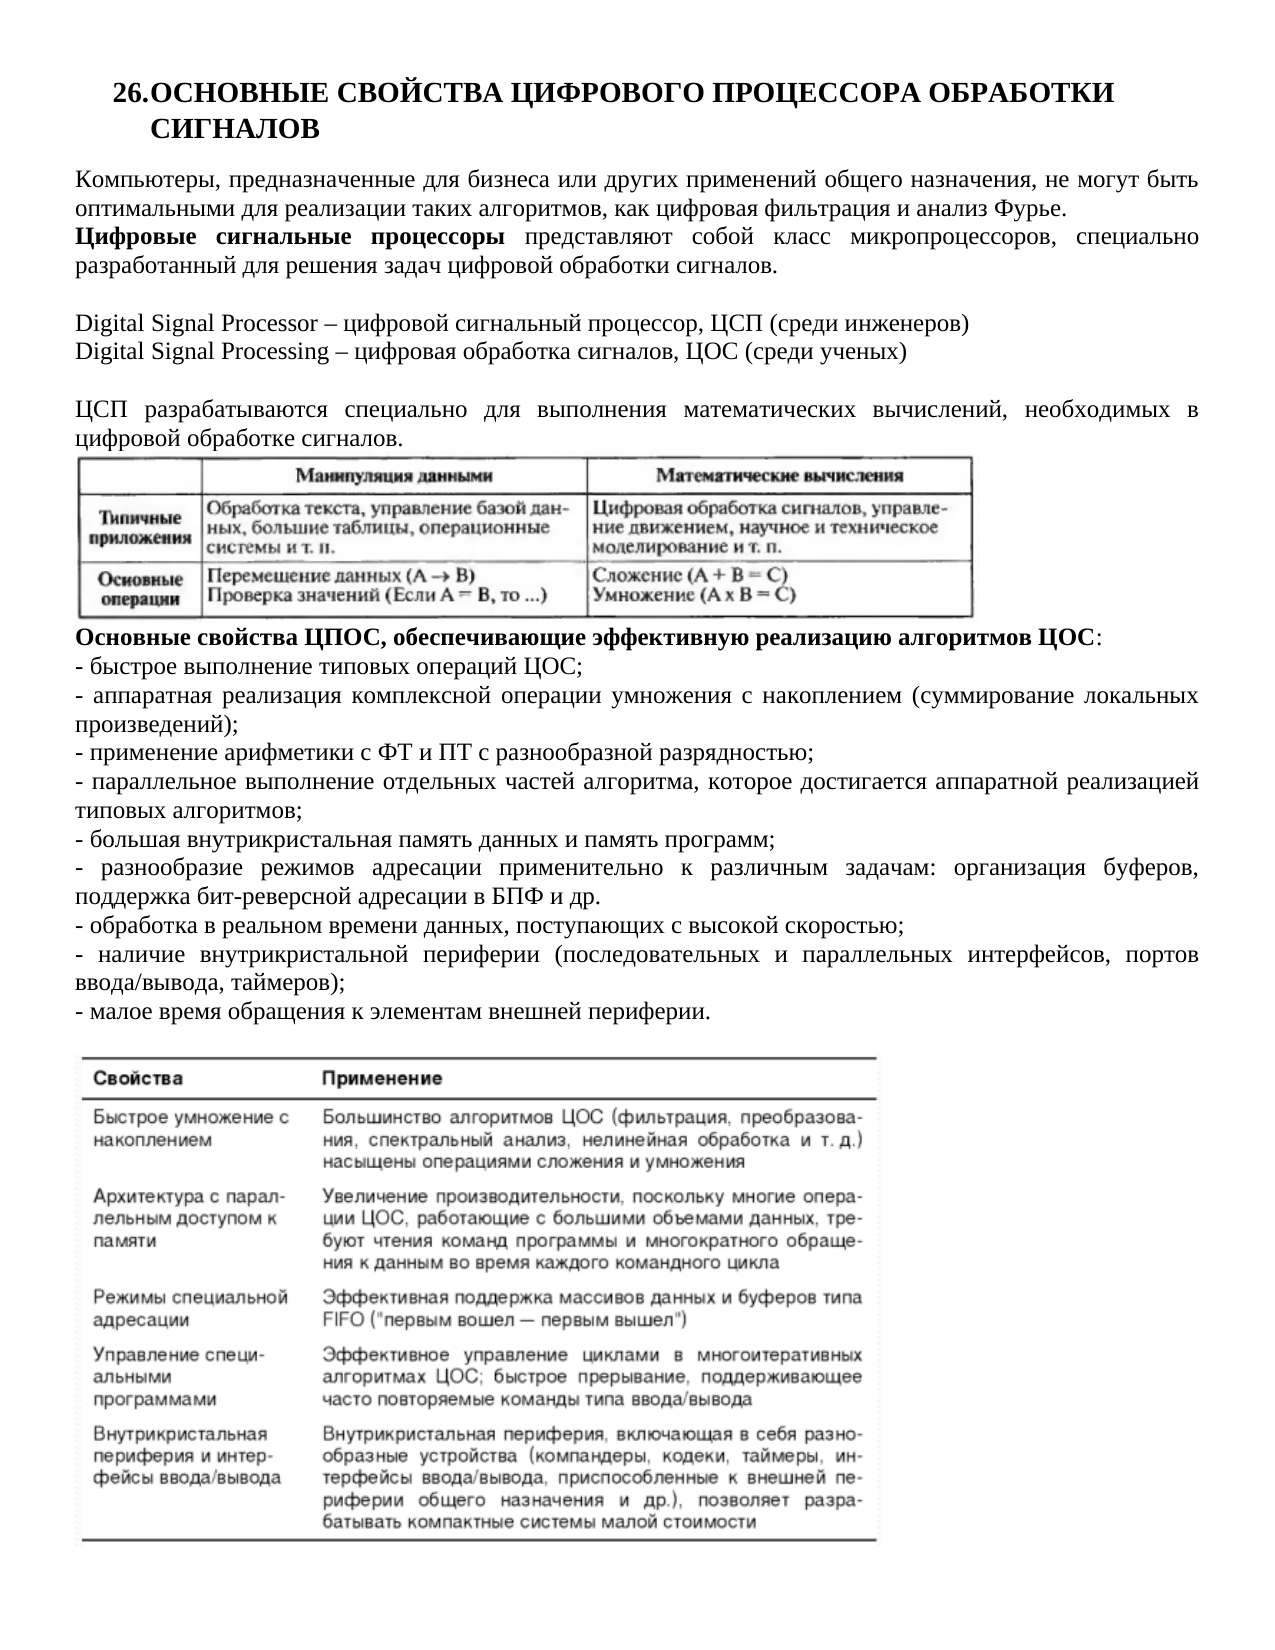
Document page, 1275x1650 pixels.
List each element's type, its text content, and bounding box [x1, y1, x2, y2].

text - большая внутрикристальная память данных и память программ; [75, 824, 1200, 852]
text - наличие внутрикристальной периферии (последовательных и параллельных интерфейсов, портов ввода/вывода, таймеров); [75, 939, 1200, 996]
text Компьютеры, предназначенные для бизнеса или других применений общего назначения, не могут быть оптимальными для реализации таких алгоритмов, как цифровая фильтрация и анализ Фурье. [75, 164, 1200, 221]
text Цифровые сигнальные процессоры представляют собой класс микропроцессоров, специально разработанный для решения задач цифровой обработки сигналов. [75, 221, 1200, 279]
text - параллельное выполнение отдельных частей алгоритма, которое достигается аппаратной реализацией типовых алгоритмов; [75, 766, 1200, 824]
text - разнообразие режимов адресации применительно к различным задачам: организация буферов, поддержка бит-реверсной адресации в БПФ и др. [75, 852, 1200, 910]
text - аппаратная реализация комплексной операции умножения с накоплением (суммирование локальных произведений); [75, 680, 1200, 737]
text Digital Signal Processing – цифровая обработка сигналов, ЦОС (среди ученых) [75, 336, 1200, 365]
text Digital Signal Processor – цифровой сигнальный процессор, ЦСП (среди инженеров) [75, 308, 1200, 336]
text Основные свойства ЦПОС, обеспечивающие эффективную реализацию алгоритмов ЦОС: [75, 622, 1200, 651]
list ОСНОВНЫЕ СВОЙСТВА ЦИФРОВОГО ПРОЦЕССОРА ОБРАБОТКИ СИГНАЛОВ [112, 75, 1200, 145]
text - малое время обращения к элементам внешней периферии. [75, 996, 1200, 1025]
text ЦСП разрабатываются специально для выполнения математических вычислений, необходимых в цифровой обработке сигналов. [75, 394, 1200, 451]
picture [75, 1053, 882, 1546]
text - обработка в реальном времени данных, поступающих с высокой скоростью; [75, 910, 1200, 939]
picture [75, 451, 979, 623]
text - быстрое выполнение типовых операций ЦОС; [75, 651, 1200, 680]
text - применение арифметики с ФТ и ПТ с разнообразной разрядностью; [75, 737, 1200, 766]
